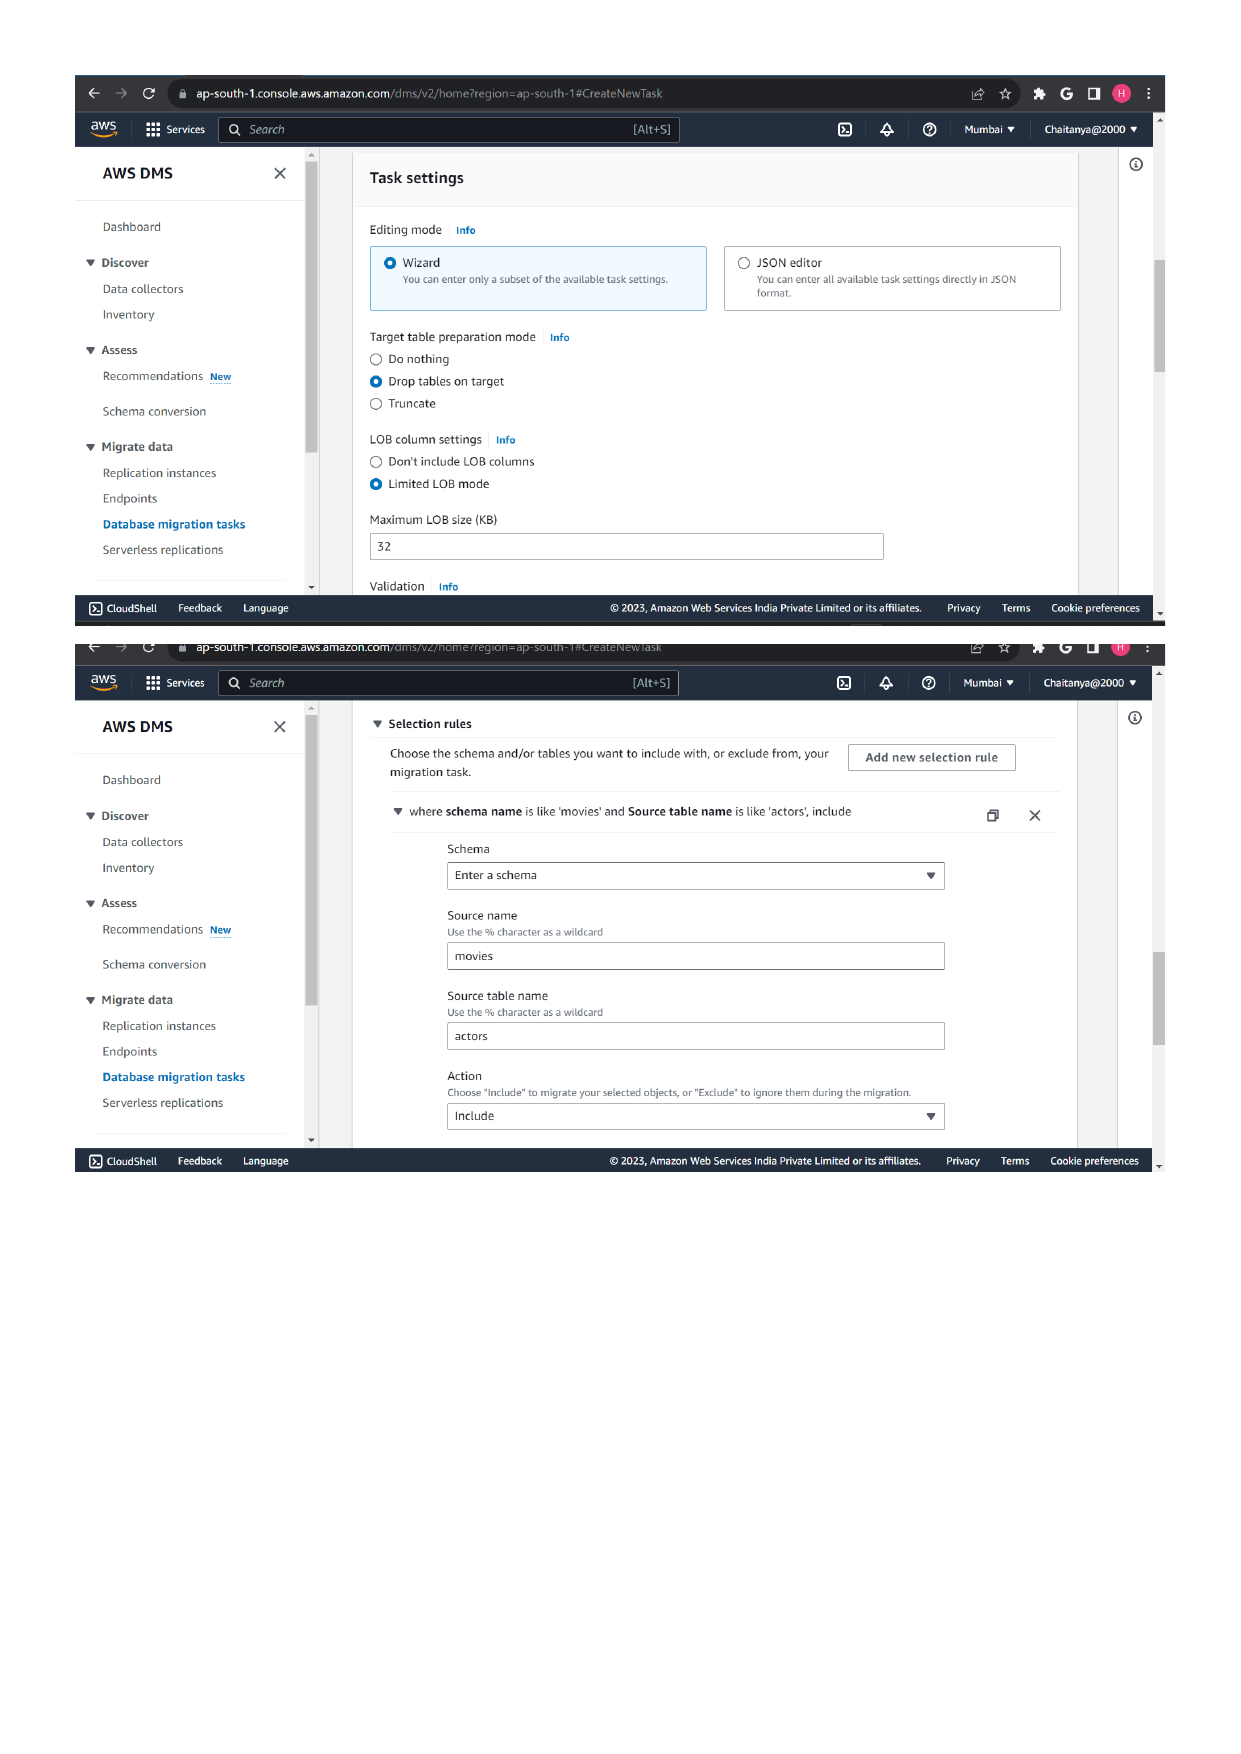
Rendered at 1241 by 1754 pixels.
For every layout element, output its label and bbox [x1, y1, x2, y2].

picture [75, 75, 1166, 626]
picture [75, 644, 1166, 1172]
